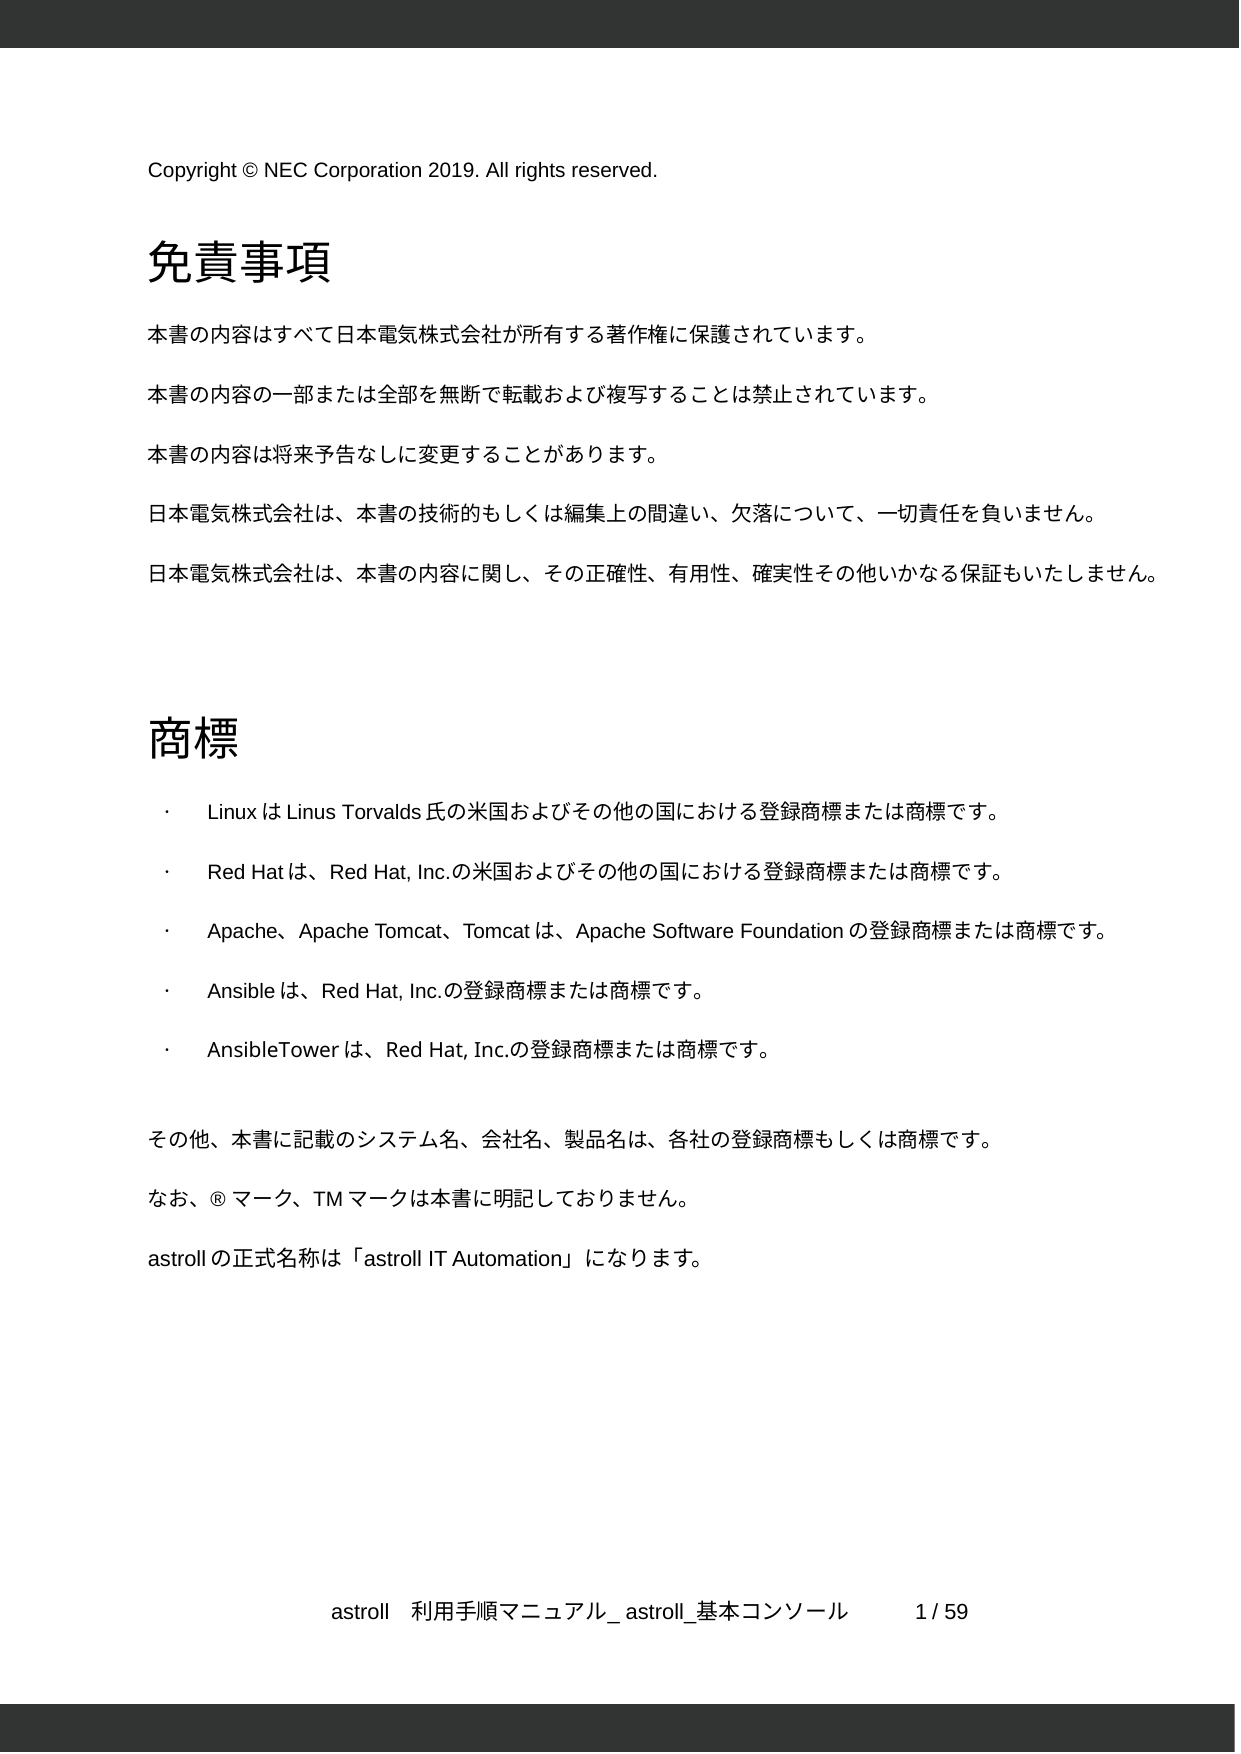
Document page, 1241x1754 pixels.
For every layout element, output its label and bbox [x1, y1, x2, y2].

picture [0, 0, 1239, 48]
picture [0, 1704, 1235, 1752]
